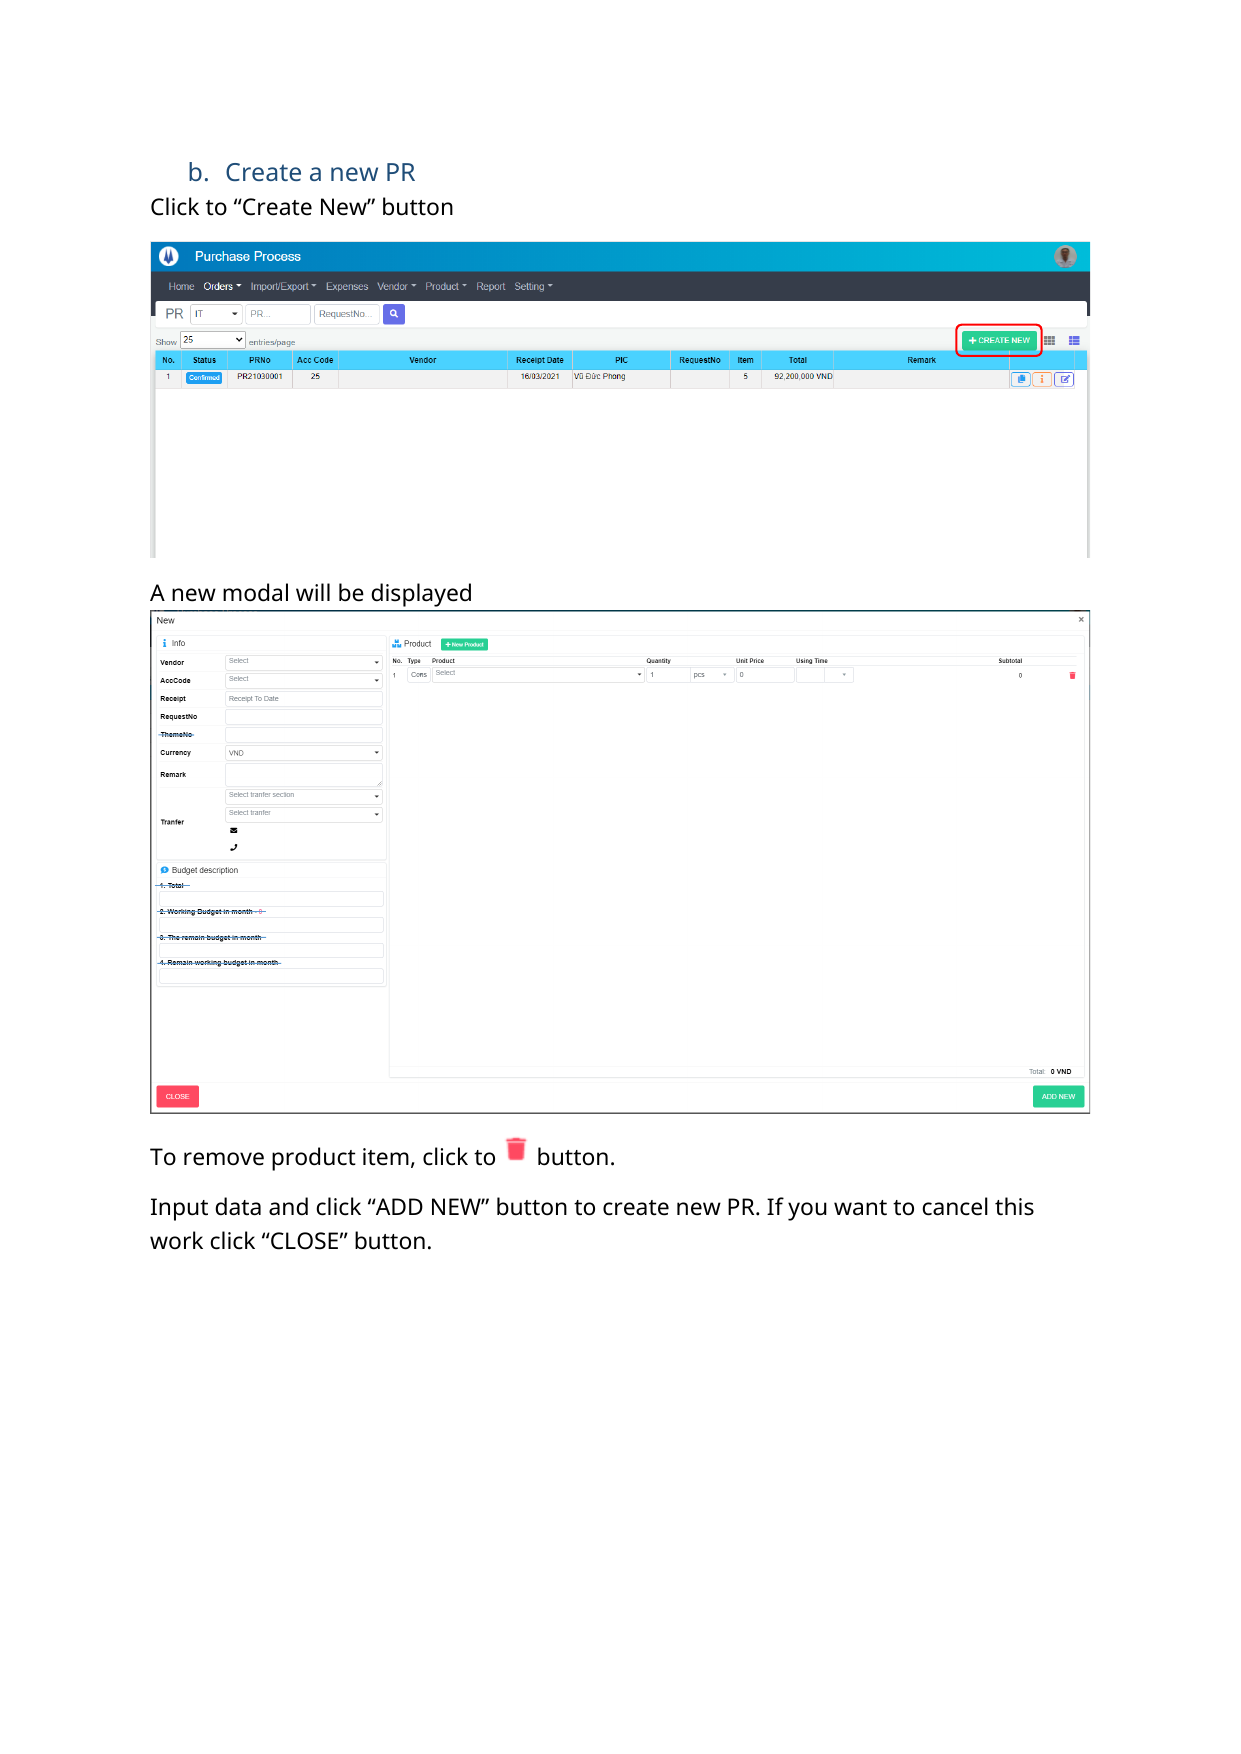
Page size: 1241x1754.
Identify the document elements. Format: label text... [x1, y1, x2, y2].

picture [150, 610, 1091, 1114]
picture [197, 251, 202, 261]
text To remove product item, click to button. [150, 1132, 1090, 1172]
subtitle Create a new PR [187, 154, 1090, 188]
text Input data and click “ADD NEW” button to create new PR. If you want to cancel this work click “CLOSE” button. [150, 1191, 1090, 1256]
text A new modal will be displayed [150, 577, 1090, 610]
picture [150, 241, 1091, 558]
text Click to “Create New” button [150, 191, 1090, 222]
picture [502, 1132, 531, 1165]
